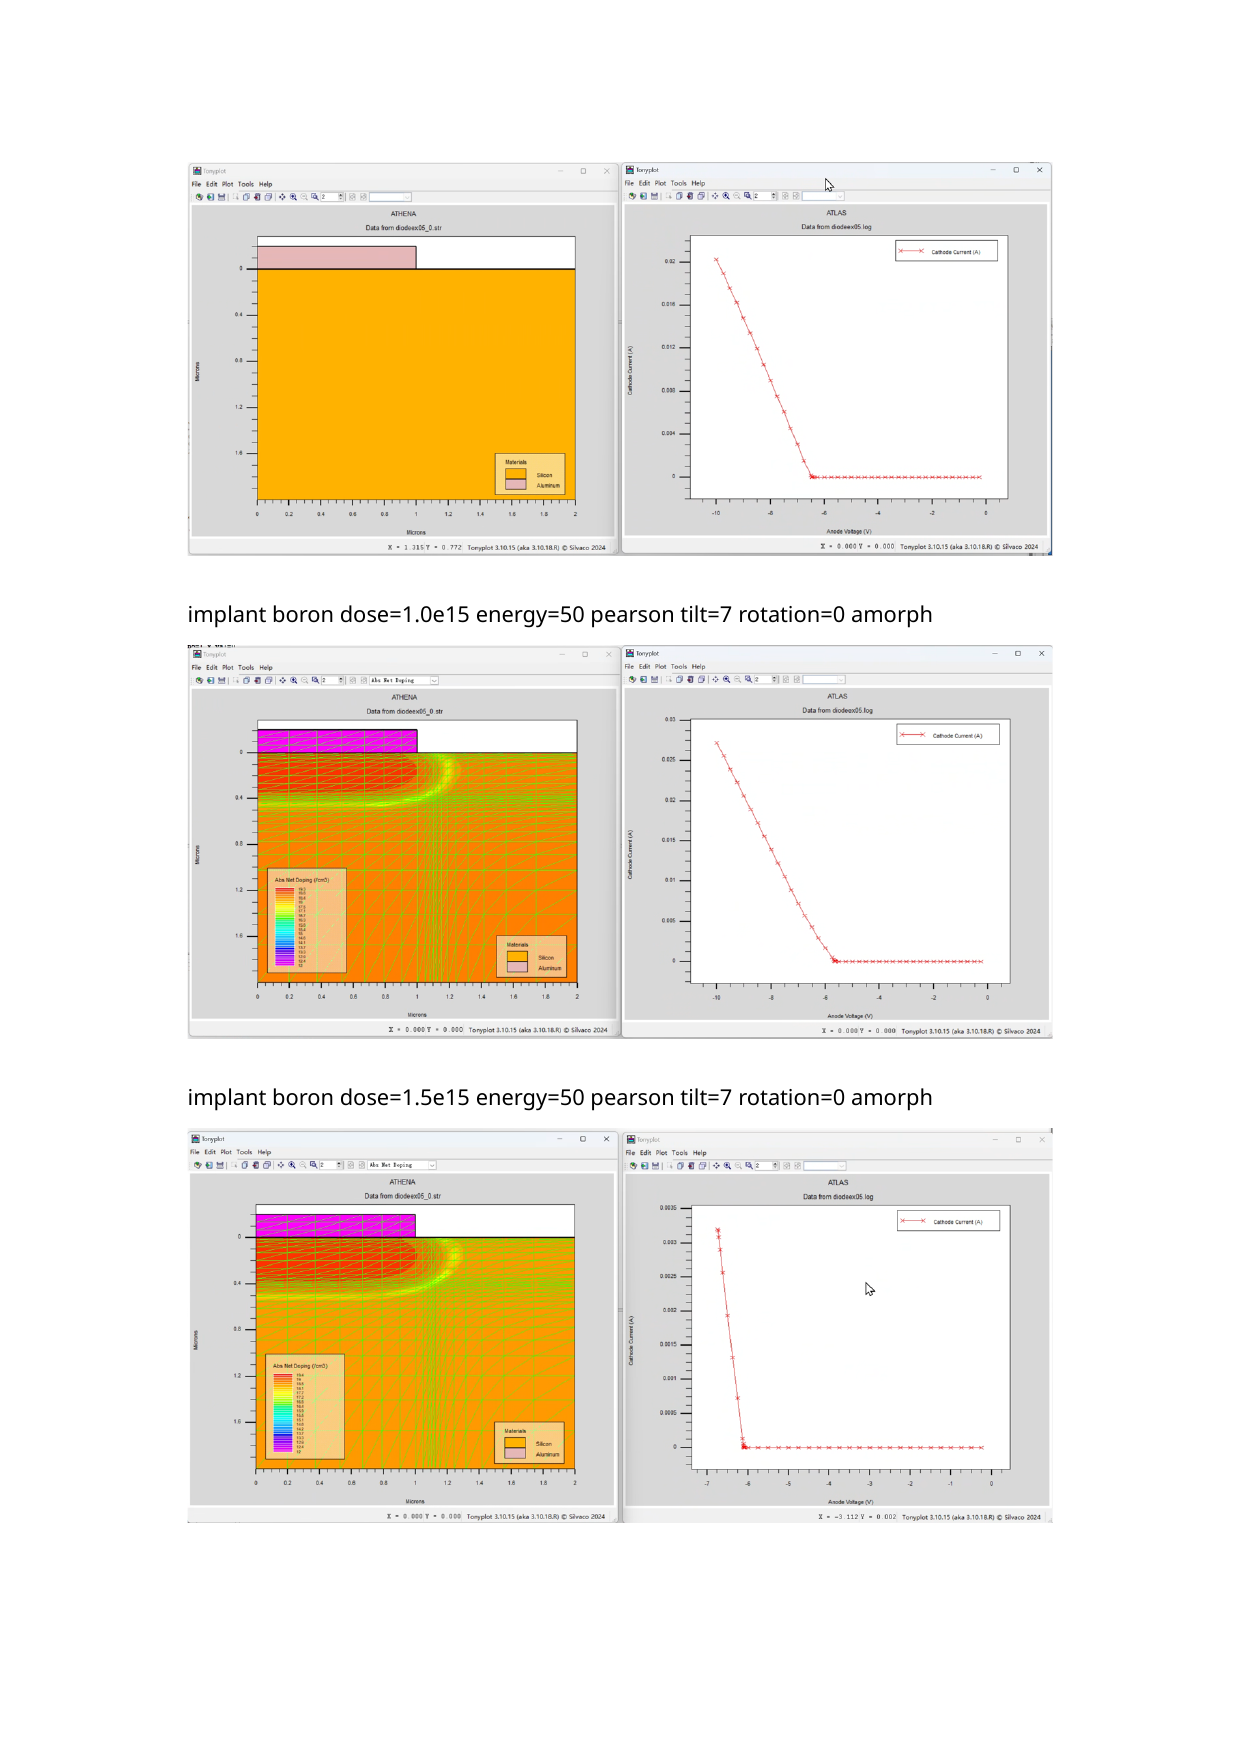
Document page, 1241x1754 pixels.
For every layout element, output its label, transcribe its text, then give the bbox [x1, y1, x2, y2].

text implant boron dose=1.0e15 energy=50 pearson tilt=7 rotation=0 amorph [187, 598, 1053, 630]
picture [187, 645, 1053, 1039]
text implant boron dose=1.5e15 energy=50 pearson tilt=7 rotation=0 amorph [187, 1081, 1053, 1113]
picture [187, 1128, 1053, 1523]
picture [187, 162, 1053, 556]
